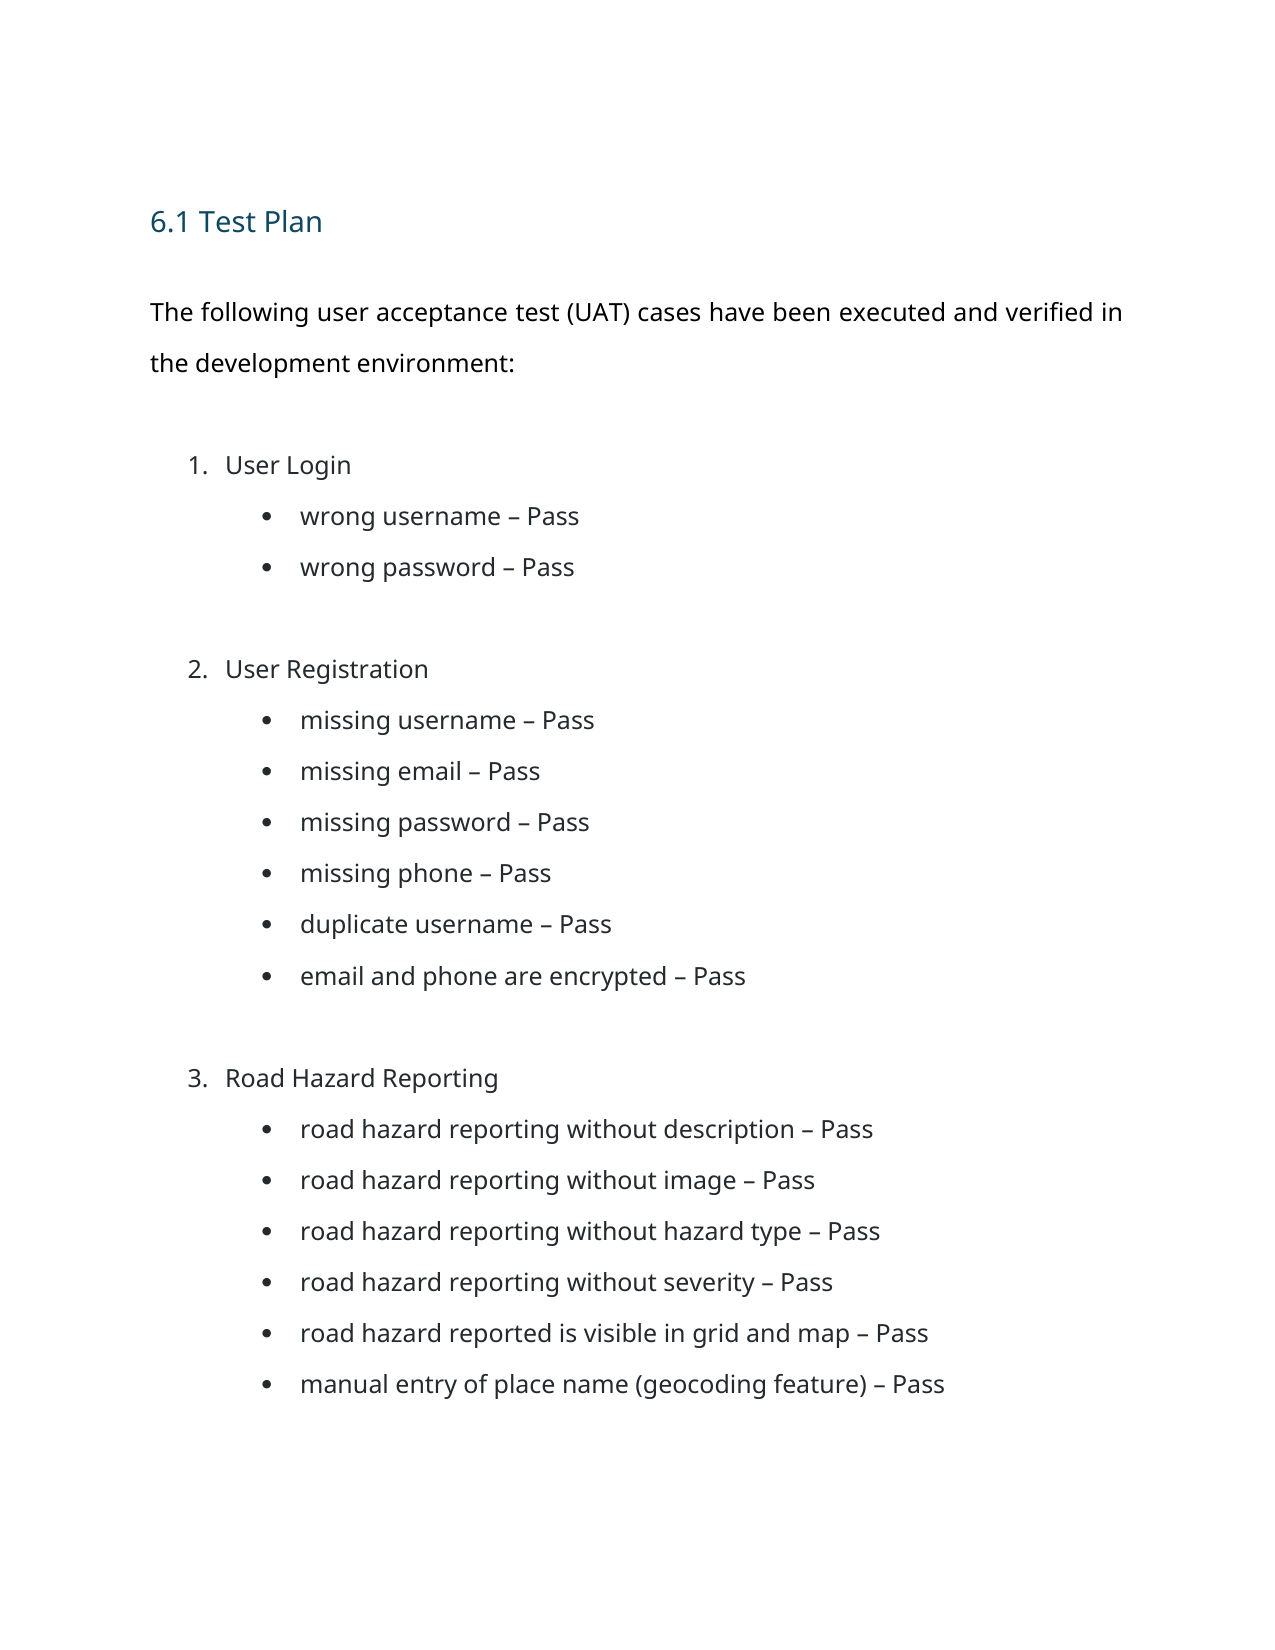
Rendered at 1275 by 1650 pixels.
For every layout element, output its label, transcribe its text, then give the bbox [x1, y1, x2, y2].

list missing phone – Pass [262, 856, 1125, 890]
list road hazard reported is visible in grid and map – Pass [262, 1315, 1125, 1349]
list duplicate username – Pass [262, 907, 1125, 941]
list missing password – Pass [262, 805, 1125, 839]
list email and phone are encrypted – Pass [262, 958, 1125, 992]
list User Login [187, 448, 1125, 482]
list User Registration [187, 652, 1125, 686]
list Road Hazard Reporting [187, 1060, 1125, 1094]
list road hazard reporting without hazard type – Pass [262, 1213, 1125, 1247]
list manual entry of place name (geocoding feature) – Pass [262, 1366, 1125, 1401]
list missing username – Pass [262, 703, 1125, 737]
list missing email – Pass [262, 754, 1125, 788]
text The following user acceptance test (UAT) cases have been executed and verified in the development environment: [150, 294, 1125, 380]
list road hazard reporting without severity – Pass [262, 1264, 1125, 1298]
list wrong username – Pass [262, 499, 1125, 533]
text 6.1 Test Plan [150, 201, 1125, 241]
list wrong password – Pass [262, 550, 1125, 584]
list road hazard reporting without description – Pass [262, 1111, 1125, 1145]
list road hazard reporting without image – Pass [262, 1162, 1125, 1196]
